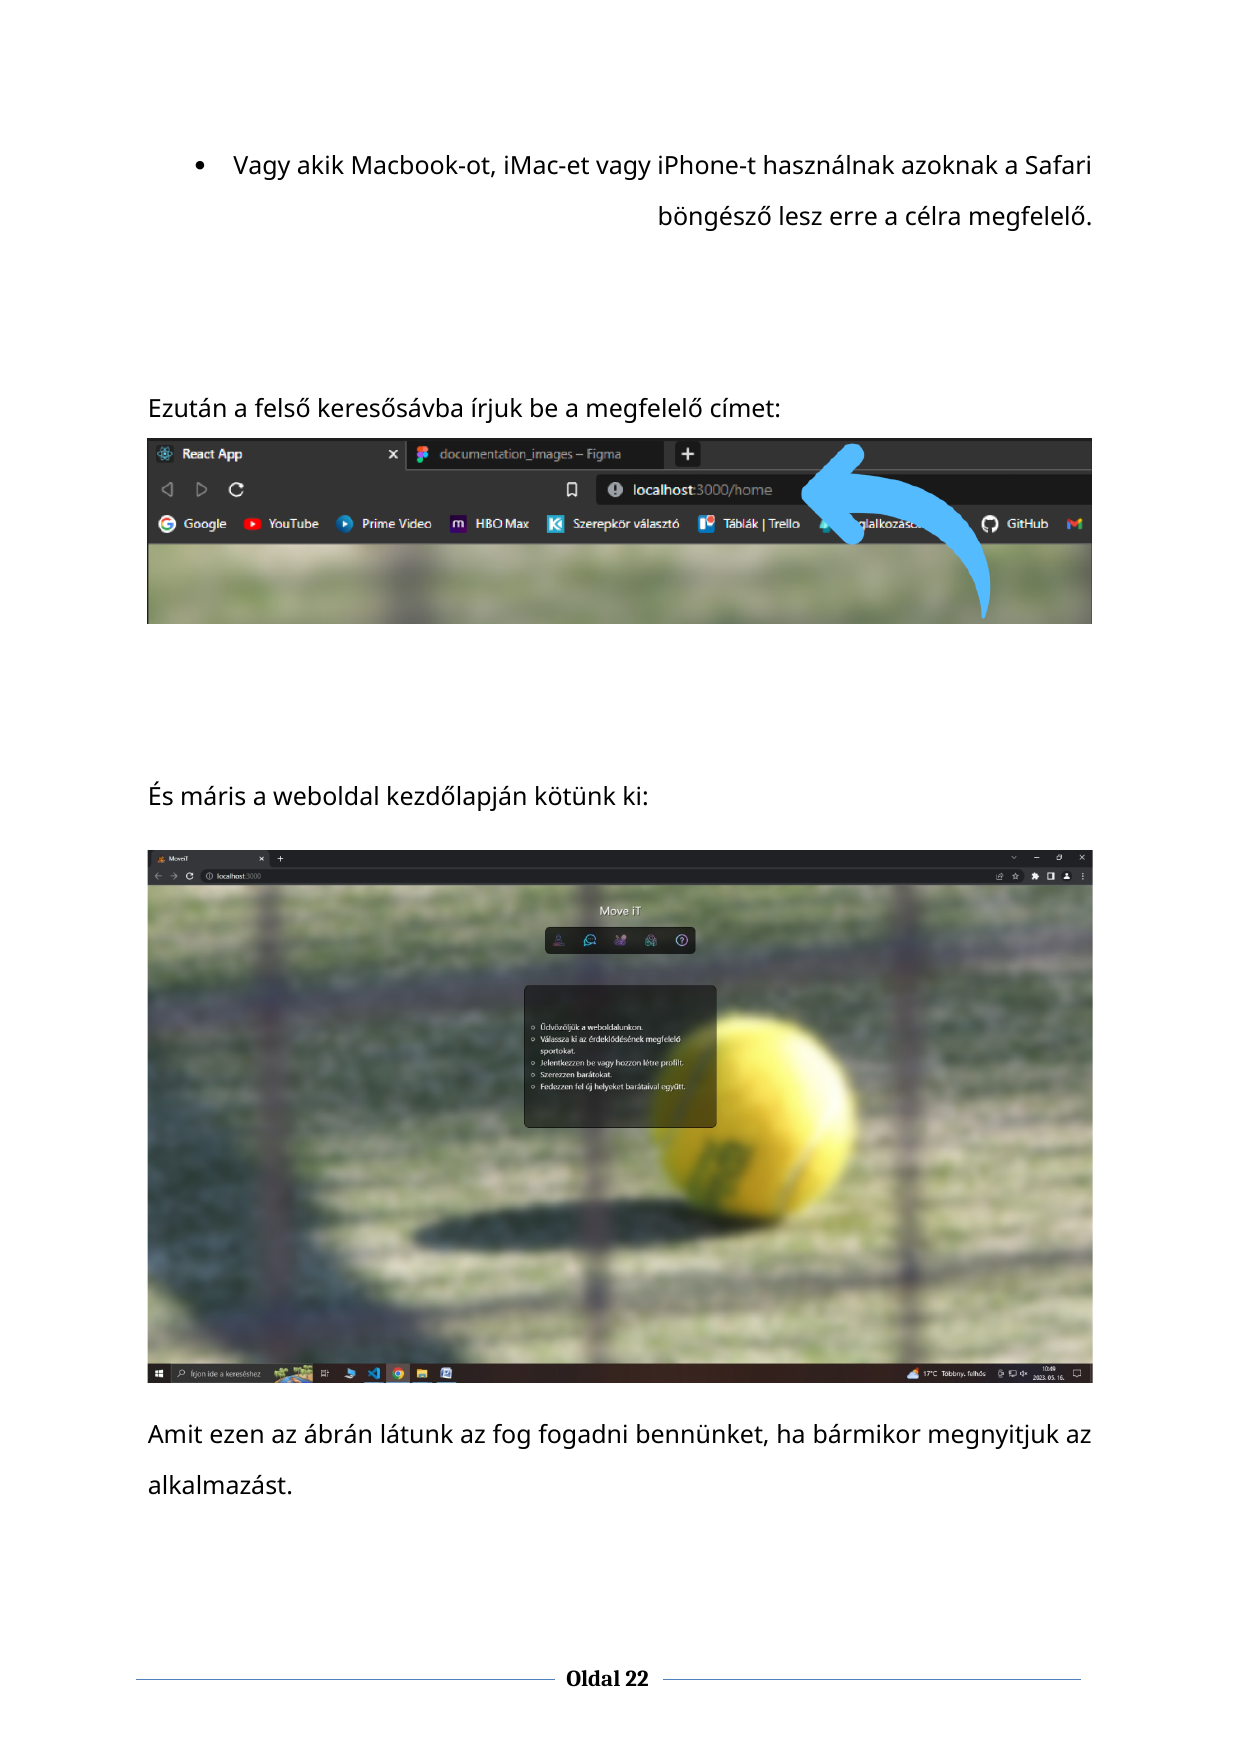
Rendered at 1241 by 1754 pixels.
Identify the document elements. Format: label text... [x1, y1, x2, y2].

text Amit ezen az ábrán látunk az fog fogadni bennünket, ha bármikor megnyitjuk az alkalmazást. [148, 1417, 1093, 1502]
picture [147, 438, 1092, 624]
text És máris a weboldal kezdőlapján kötünk ki: [148, 779, 1093, 813]
list Vagy akik Macbook-ot, iMac-et vagy iPhone-t használnak azoknak a Safari böngésző lesz erre a célra megfelelő. [185, 148, 1093, 233]
picture [147, 850, 1093, 1383]
